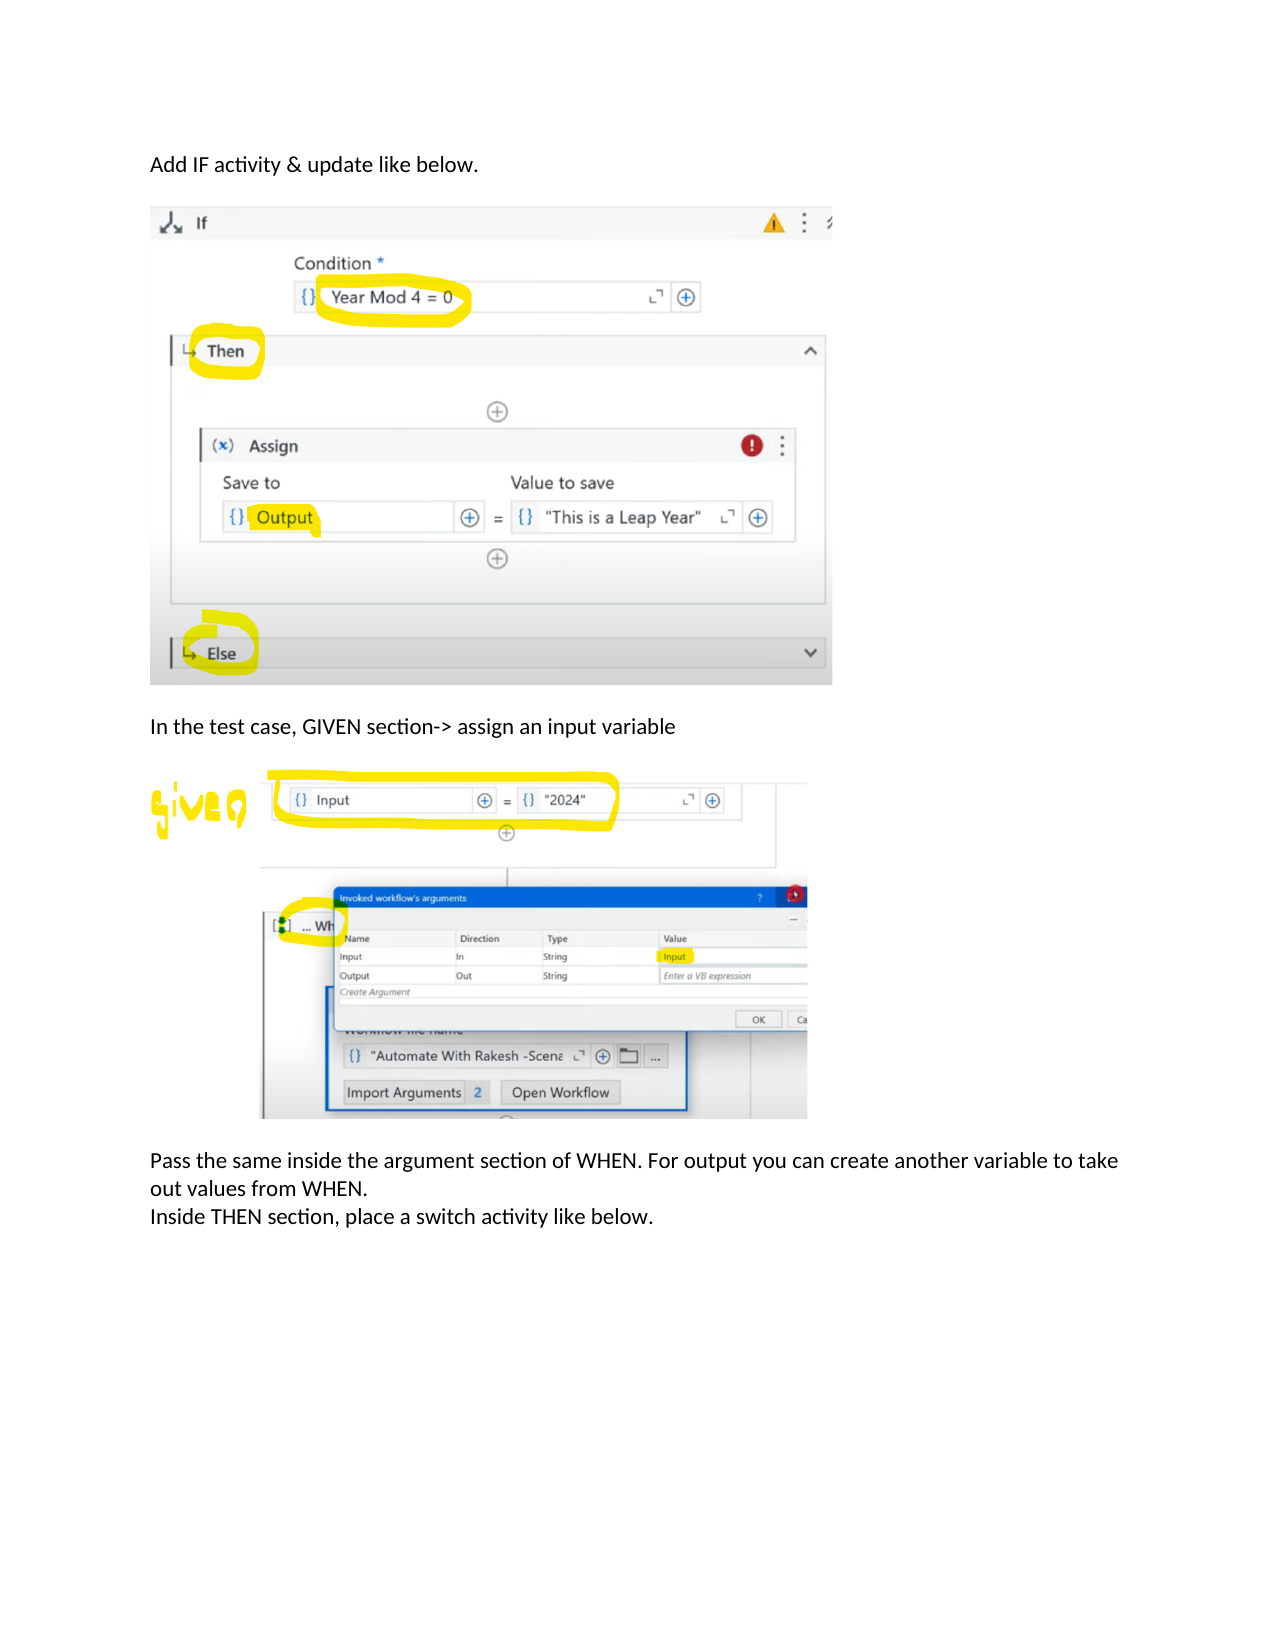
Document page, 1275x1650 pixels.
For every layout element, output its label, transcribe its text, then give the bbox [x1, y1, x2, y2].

picture [150, 206, 833, 685]
picture [150, 768, 808, 1119]
text Inside THEN section, place a switch activity like below. [150, 1202, 1125, 1230]
text In the test case, GIVEN section-> assign an input variable [150, 712, 1125, 740]
text Add IF activity & update like below. [150, 150, 1125, 178]
text Pass the same inside the argument section of WHEN. For output you can create another variable to take out values from WHEN. [150, 1146, 1125, 1202]
